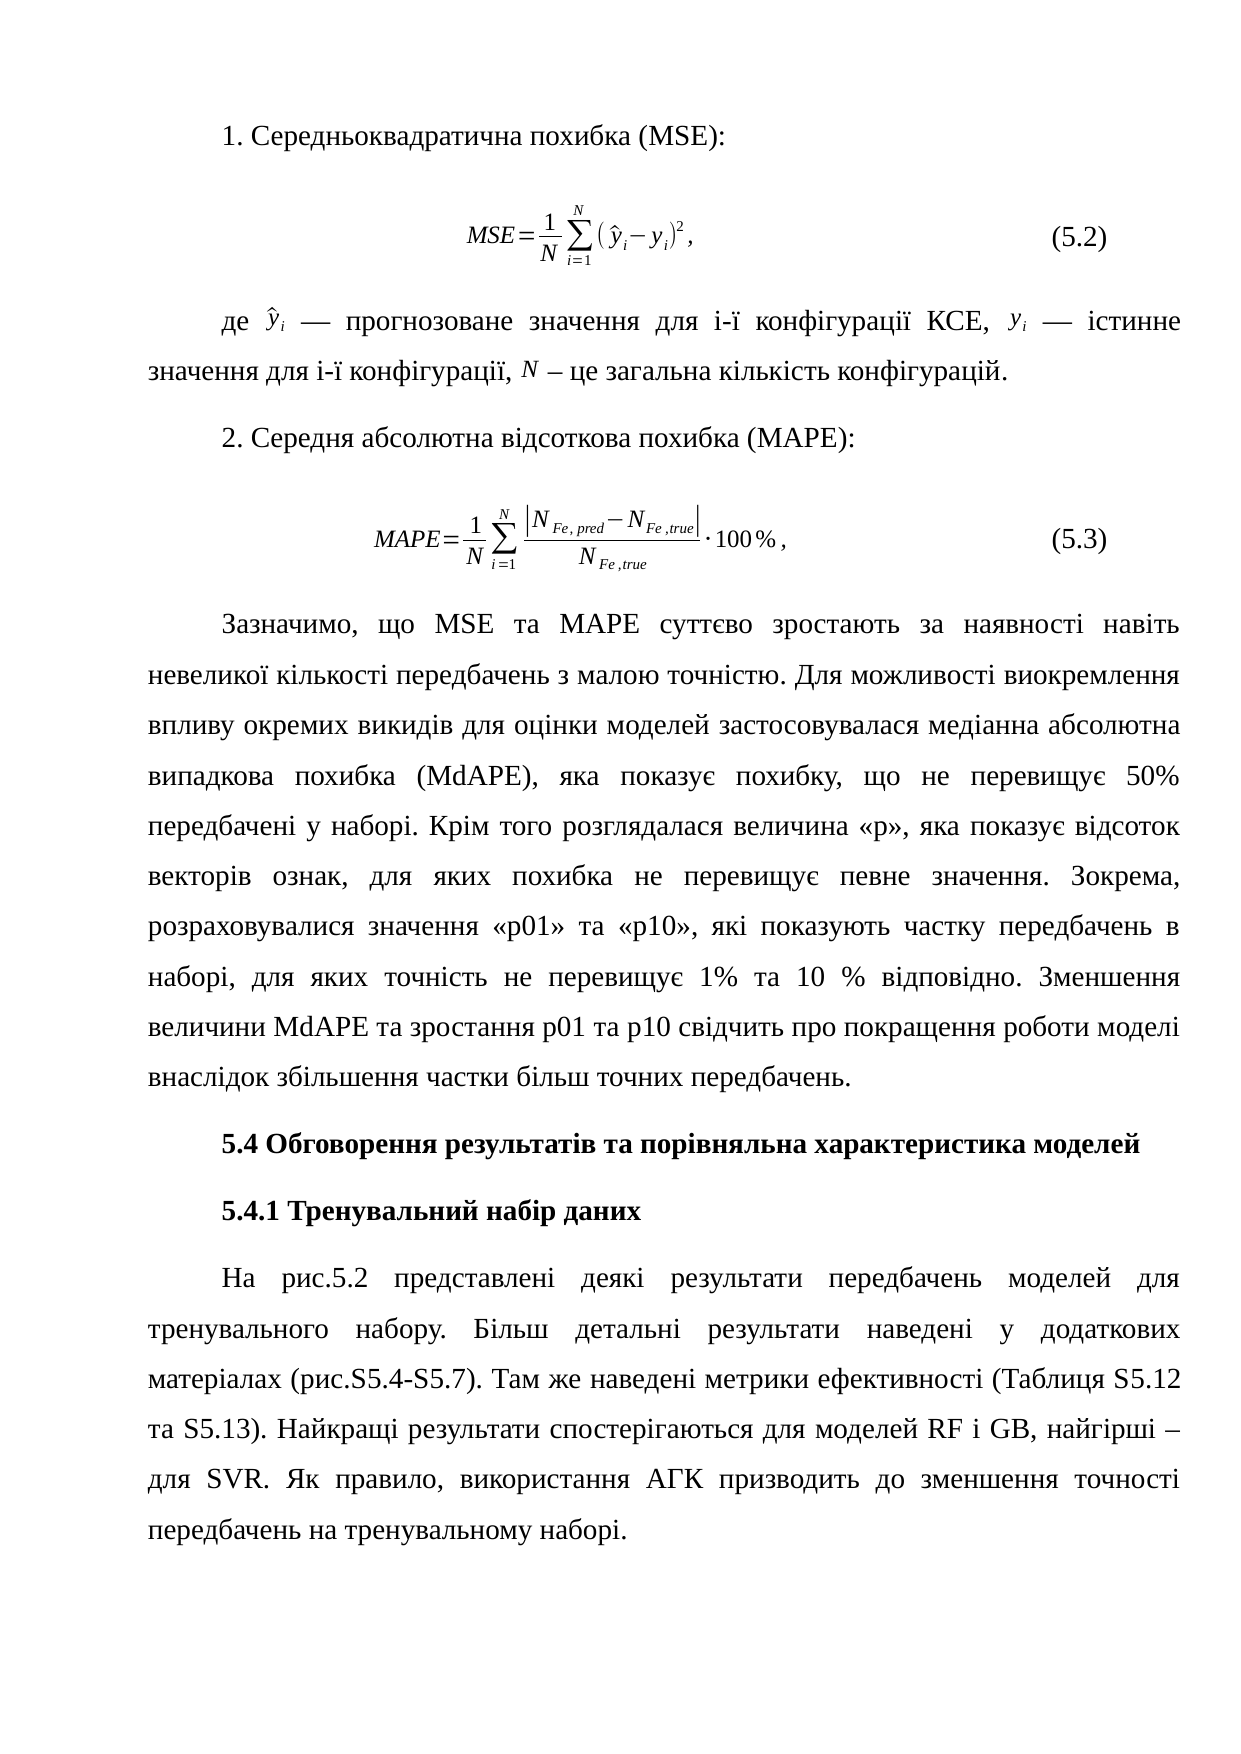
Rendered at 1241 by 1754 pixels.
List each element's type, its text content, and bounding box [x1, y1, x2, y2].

text де — прогнозоване значення для i-ї конфігурації КСЕ, — істинне значення для i-ї конфігурації, – це загальна кількість конфігурацій. [148, 303, 1181, 386]
text 5.4.1 Тренувальний набір даних [148, 1193, 1181, 1227]
table_header (5.3) [1022, 504, 1110, 607]
table_header [136, 504, 1022, 607]
table_header [136, 202, 1022, 303]
text 2. Cередня абсолютна відсоткова похибка (MAPE): [148, 420, 1181, 453]
table_header (5.2) [1022, 202, 1110, 303]
text На рис.5.2 представлені деякі результати передбачень моделей для тренувального набору. Більш детальні результати наведені у додаткових матеріалах (рис.S5.4-S5.7). Там же наведені метрики ефективності (Таблиця S5.12 та S5.13). Найкращі результати спостерігаються для моделей RF і GB, найгірші – для SVR. Як правило, використання АГК призводить до зменшення точності передбачень на тренувальному наборі. [148, 1260, 1181, 1546]
text 1. Середньоквадратична похибка (MSE): [148, 118, 1181, 152]
text 5.4 Обговорення результатів та порівняльна характеристика моделей [148, 1126, 1181, 1160]
text Зазначимо, що MSE та MAPE суттєво зростають за наявності навіть невеликої кількості передбачень з малою точністю. Для можливості виокремлення впливу окремих викидів для оцінки моделей застосовувалася медіанна абсолютна випадкова похибка (MdAPE), яка показує похибку, що не перевищує 50% передбачені у наборі. Крім того розглядалася величина «р», яка показує відсоток векторів ознак, для яких похибка не перевищує певне значення. Зокрема, розраховувалися значення «р01» та «р10», які показують частку передбачень в наборі, для яких точність не перевищує 1% та 10 % відповідно. Зменшення величини MdAPE та зростання р01 та р10 свідчить про покращення роботи моделі внаслідок збільшення частки більш точних передбачень. [148, 607, 1181, 1093]
